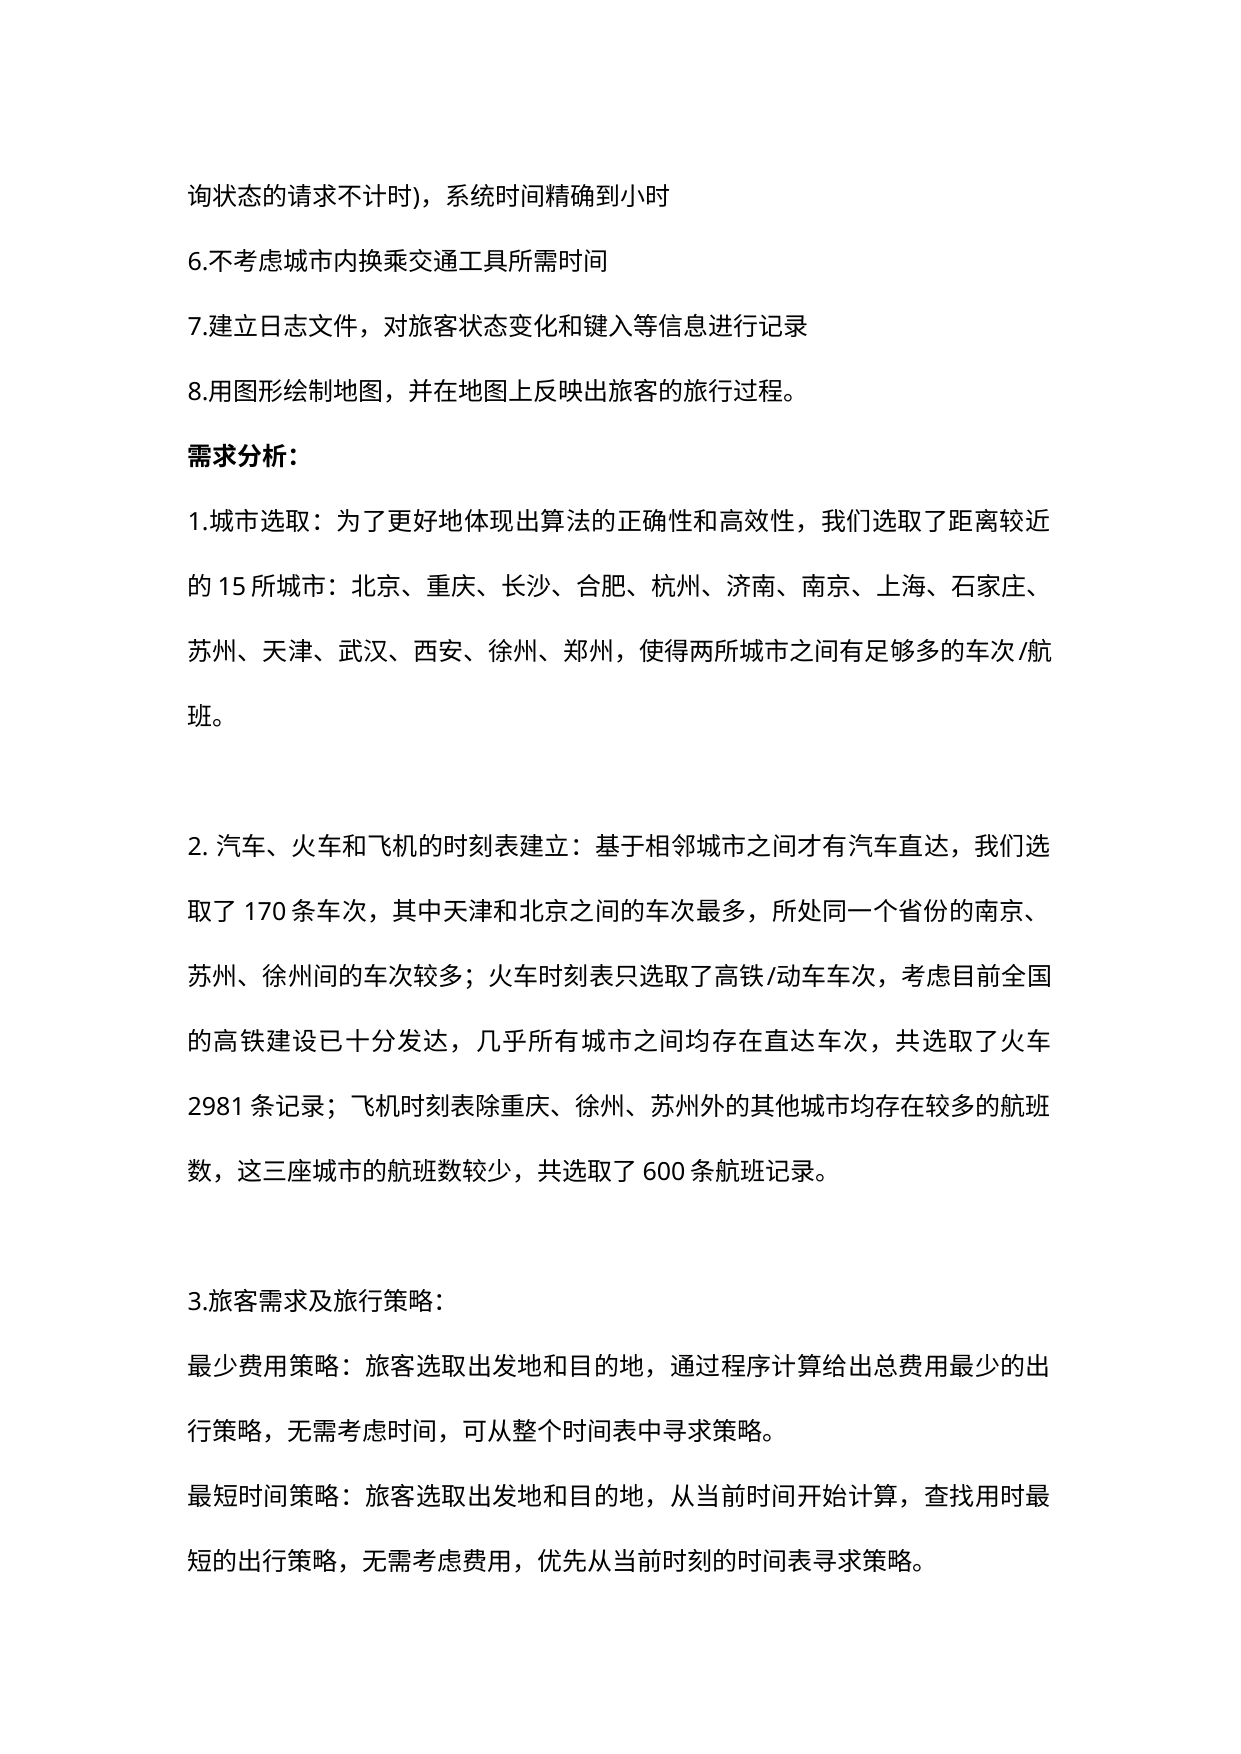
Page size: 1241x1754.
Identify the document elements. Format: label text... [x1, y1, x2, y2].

text 7.建立日志文件，对旅客状态变化和键入等信息进行记录 [187, 292, 1053, 357]
text 最少费用策略：旅客选取出发地和目的地，通过程序计算给出总费用最少的出行策略，无需考虑时间，可从整个时间表中寻求策略。 [187, 1332, 1053, 1462]
text 2. 汽车、火车和飞机的时刻表建立：基于相邻城市之间才有汽车直达，我们选取了170条车次，其中天津和北京之间的车次最多，所处同一个省份的南京、苏州、徐州间的车次较多；火车时刻表只选取了高铁/动车车次，考虑目前全国的高铁建设已十分发达，几乎所有城市之间均存在直达车次，共选取了火车2981条记录；飞机时刻表除重庆、徐州、苏州外的其他城市均存在较多的航班数，这三座城市的航班数较少，共选取了600条航班记录。 [187, 812, 1053, 1202]
text 6.不考虑城市内换乘交通工具所需时间 [187, 227, 1053, 292]
text 最短时间策略：旅客选取出发地和目的地，从当前时间开始计算，查找用时最短的出行策略，无需考虑费用，优先从当前时刻的时间表寻求策略。 [187, 1462, 1053, 1592]
text 1.城市选取：为了更好地体现出算法的正确性和高效性，我们选取了距离较近的15所城市：北京、重庆、长沙、合肥、杭州、济南、南京、上海、石家庄、苏州、天津、武汉、西安、徐州、郑州，使得两所城市之间有足够多的车次/航班。 [187, 487, 1053, 747]
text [187, 162, 1053, 227]
text 需求分析： [187, 422, 1053, 487]
text 3.旅客需求及旅行策略： [187, 1267, 1053, 1332]
text 8.用图形绘制地图，并在地图上反映出旅客的旅行过程。 [187, 357, 1053, 422]
